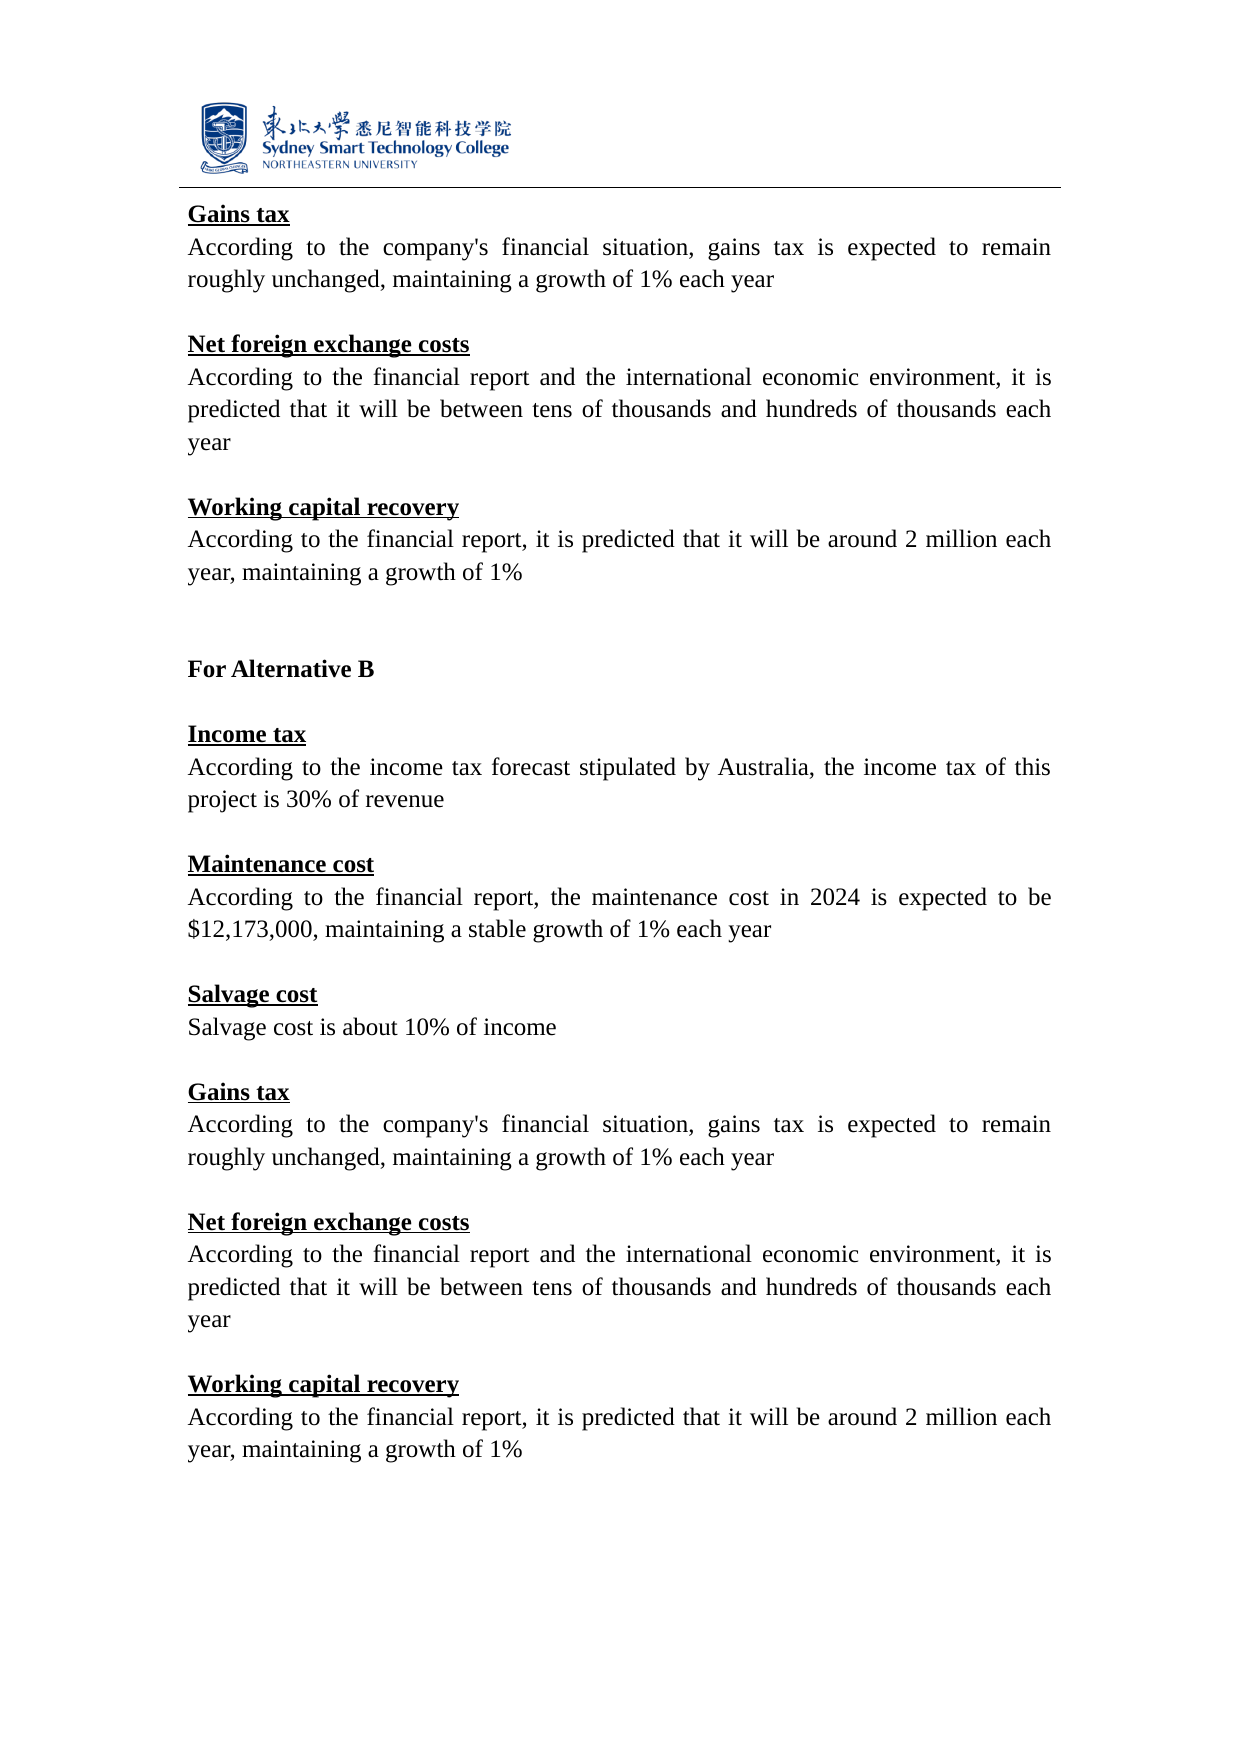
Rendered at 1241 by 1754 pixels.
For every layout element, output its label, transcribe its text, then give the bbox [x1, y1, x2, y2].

text Income tax [187, 717, 1053, 750]
text Gains tax [187, 1075, 1053, 1107]
picture [191, 90, 519, 186]
text Salvage cost is about 10% of income [187, 1010, 1053, 1042]
text Salvage cost [187, 977, 1053, 1010]
text Net foreign exchange costs [187, 1205, 1053, 1237]
text According to the financial report, the maintenance cost in 2024 is expected to be $12,173,000, maintaining a stable growth of 1% each year [187, 880, 1053, 945]
text Working capital recovery [187, 1367, 1053, 1400]
text Maintenance cost [187, 847, 1053, 880]
text For Alternative B [187, 652, 1053, 685]
text According to the financial report and the international economic environment, it is predicted that it will be between tens of thousands and hundreds of thousands each year [187, 1237, 1053, 1335]
text Gains tax [187, 197, 1053, 230]
text Net foreign exchange costs [187, 327, 1053, 360]
text According to the financial report and the international economic environment, it is predicted that it will be between tens of thousands and hundreds of thousands each year [187, 360, 1053, 457]
text According to the financial report, it is predicted that it will be around 2 million each year, maintaining a growth of 1% [187, 522, 1053, 587]
text Working capital recovery [187, 490, 1053, 522]
text According to the income tax forecast stipulated by Australia, the income tax of this project is 30% of revenue [187, 750, 1053, 815]
text According to the company's financial situation, gains tax is expected to remain roughly unchanged, maintaining a growth of 1% each year [187, 230, 1053, 295]
text According to the company's financial situation, gains tax is expected to remain roughly unchanged, maintaining a growth of 1% each year [187, 1107, 1053, 1172]
text According to the financial report, it is predicted that it will be around 2 million each year, maintaining a growth of 1% [187, 1400, 1053, 1465]
